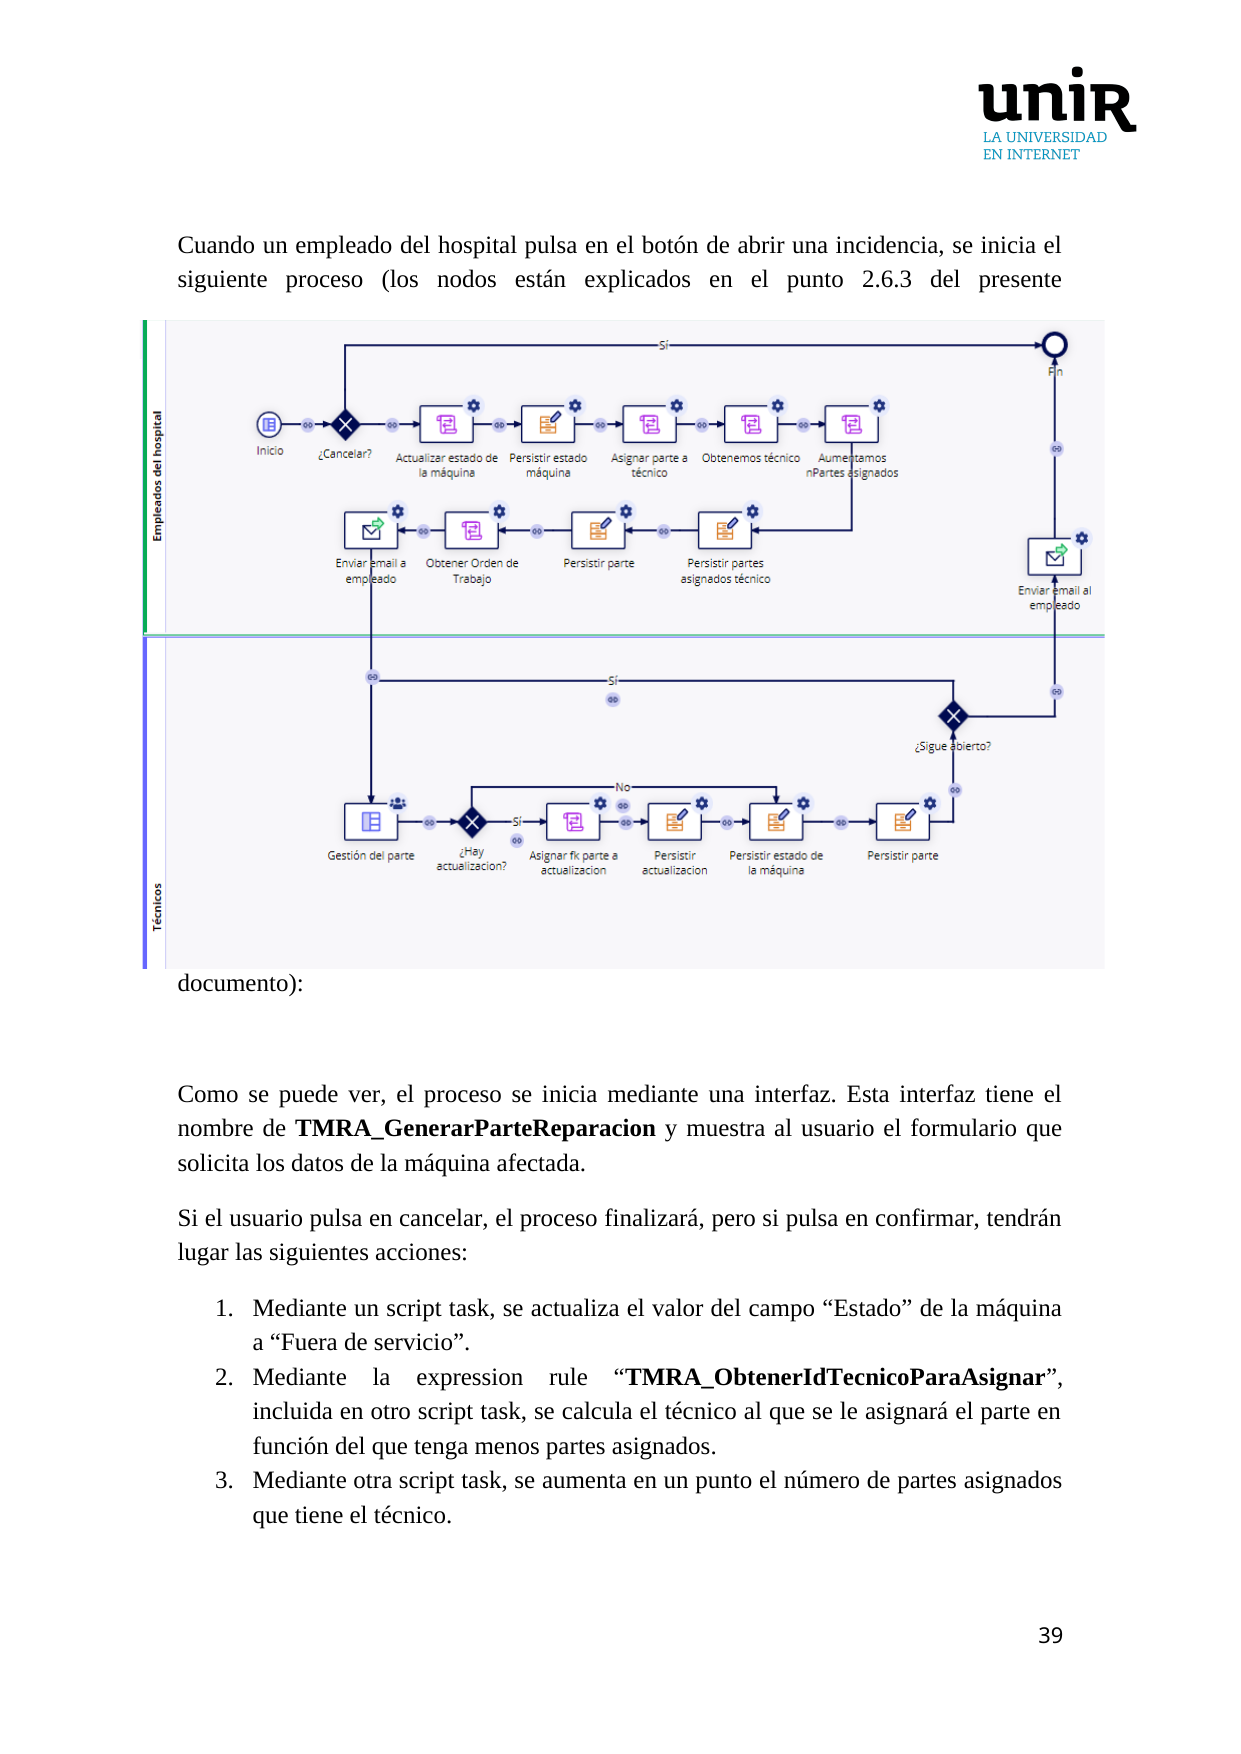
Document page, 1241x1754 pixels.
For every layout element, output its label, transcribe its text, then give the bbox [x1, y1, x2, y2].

picture [941, 43, 1174, 183]
list Mediante la expression rule “TMRA_ObtenerIdTecnicoParaAsignar”, incluida en otro script task, se calcula el técnico al que se le asignará el parte en función del que tenga menos partes asignados. [215, 1362, 1063, 1459]
text Cuando un empleado del hospital pulsa en el botón de abrir una incidencia, se inicia el siguiente proceso (los nodos están explicados en el punto 2.6.3 del presente documento): [177, 969, 1063, 997]
text Si el usuario pulsa en cancelar, el proceso finalizará, pero si pulsa en confirmar, tendrán lugar las siguientes acciones: [177, 1203, 1063, 1266]
text Cuando un empleado del hospital pulsa en el botón de abrir una incidencia, se inicia el siguiente proceso (los nodos están explicados en el punto 2.6.3 del presente documento): [177, 230, 1063, 320]
text Como se puede ver, el proceso se inicia mediante una interfaz. Esta interfaz tiene el nombre de TMRA_GenerarParteReparacion y muestra al usuario el formulario que solicita los datos de la máquina afectada. [177, 1079, 1063, 1176]
picture [139, 320, 1105, 969]
list Mediante otra script task, se aumenta en un punto el número de partes asignados que tiene el técnico. [215, 1465, 1063, 1528]
list Mediante un script task, se actualiza el valor del campo “Estado” de la máquina a “Fuera de servicio”. [215, 1293, 1063, 1356]
